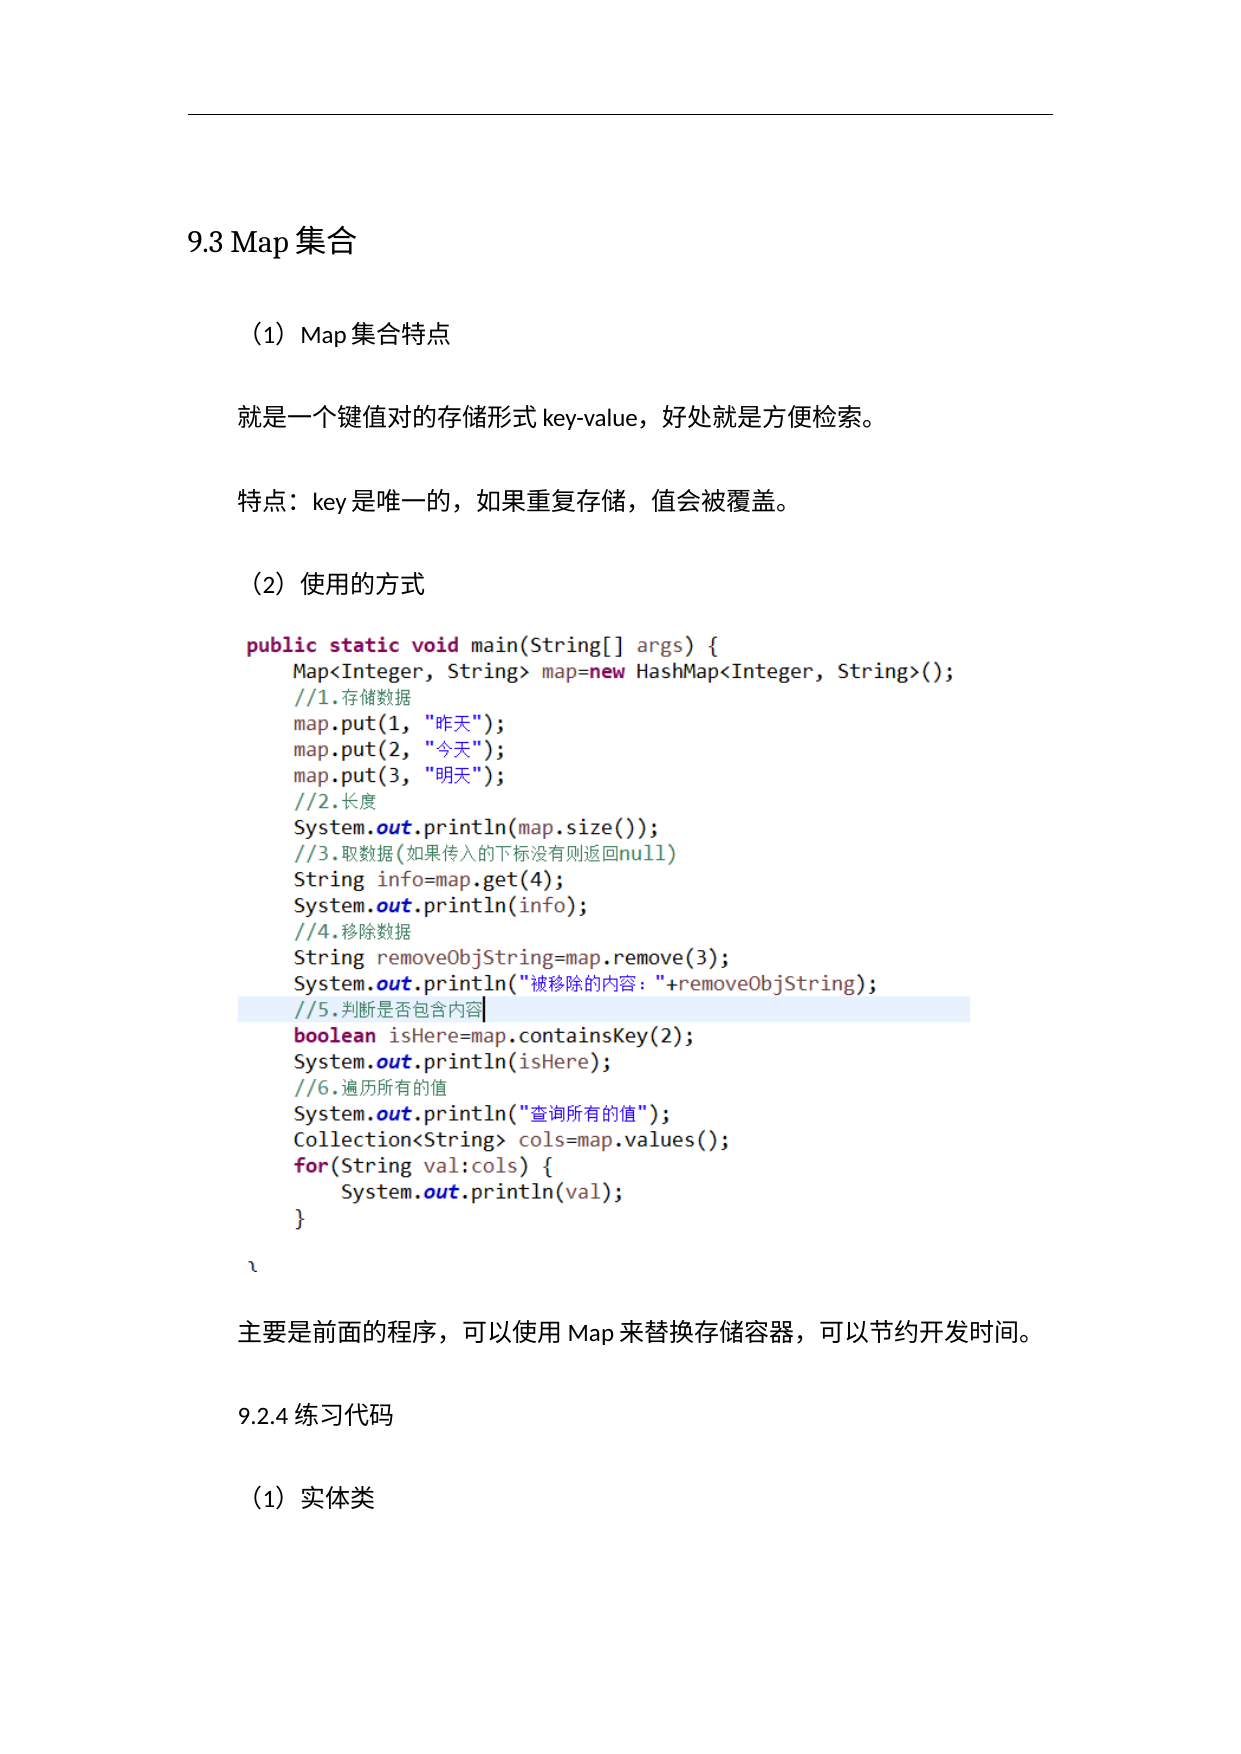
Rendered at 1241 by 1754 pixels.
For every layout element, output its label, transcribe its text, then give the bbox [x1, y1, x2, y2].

text 9.2.4 练习代码 [187, 1381, 1053, 1446]
text （1）Map集合特点 [187, 300, 1053, 365]
subtitle 9.3 Map集合 [187, 216, 1053, 261]
text （2）使用的方式 [187, 550, 1053, 615]
text （1）实体类 [187, 1464, 1053, 1529]
picture [237, 632, 971, 1272]
text 主要是前面的程序，可以使用Map来替换存储容器，可以节约开发时间。 [187, 1298, 1053, 1363]
text 就是一个键值对的存储形式key-value，好处就是方便检索。 [187, 383, 1053, 448]
text 特点：key是唯一的，如果重复存储，值会被覆盖。 [187, 467, 1053, 532]
